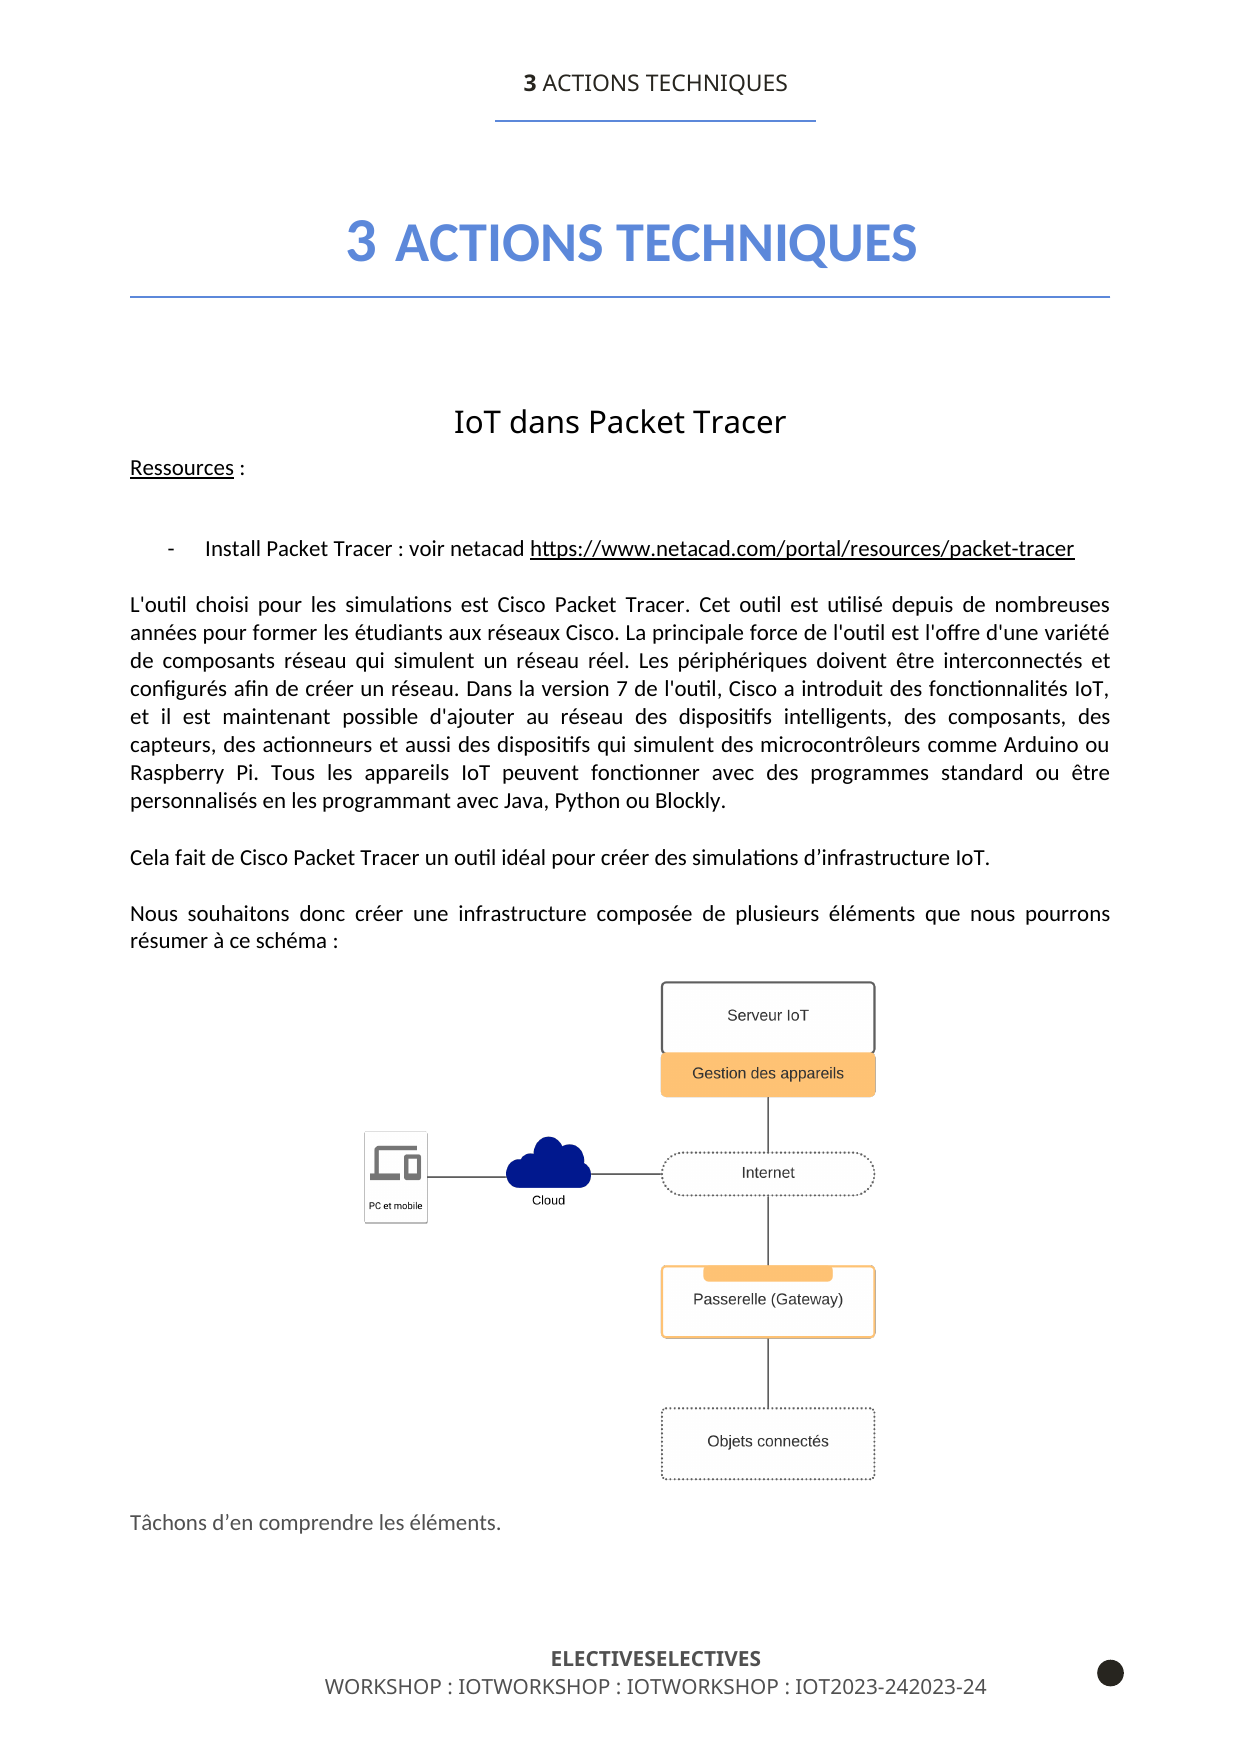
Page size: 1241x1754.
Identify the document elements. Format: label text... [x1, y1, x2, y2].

list Nous souhaitons donc créer une infrastructure composée de plusieurs éléments que nous pourrons résumer à ce schéma : [130, 899, 1110, 955]
picture [336, 954, 904, 1509]
list L'outil choisi pour les simulations est Cisco Packet Tracer. Cet outil est utilisé depuis de nombreuses années pour former les étudiants aux réseaux Cisco. La principale force de l'outil est l'offre d'une variété de composants réseau qui simulent un réseau réel. Les périphériques doivent être interconnectés et configurés afin de créer un réseau. Dans la version 7 de l'outil, Cisco a introduit des fonctionnalités IoT, et il est maintenant possible d'ajouter au réseau des dispositifs intelligents, des composants, des capteurs, des actionneurs et aussi des dispositifs qui simulent des microcontrôleurs comme Arduino ou Raspberry Pi. Tous les appareils IoT peuvent fonctionner avec des programmes standard ou être personnalisés en les programmant avec Java, Python ou Blockly. [130, 590, 1110, 814]
text Ressources : [130, 453, 1110, 481]
list Tâchons d’en comprendre les éléments. [130, 1508, 1110, 1536]
subtitle IoT dans Packet Tracer [130, 402, 1110, 441]
list Install Packet Tracer : voir netacad https://www.netacad.com/portal/resources/packet-tracer [167, 534, 1110, 562]
subtitle Actions techniques [130, 207, 1110, 296]
list Cela fait de Cisco Packet Tracer un outil idéal pour créer des simulations d’infrastructure IoT. [130, 843, 1110, 871]
